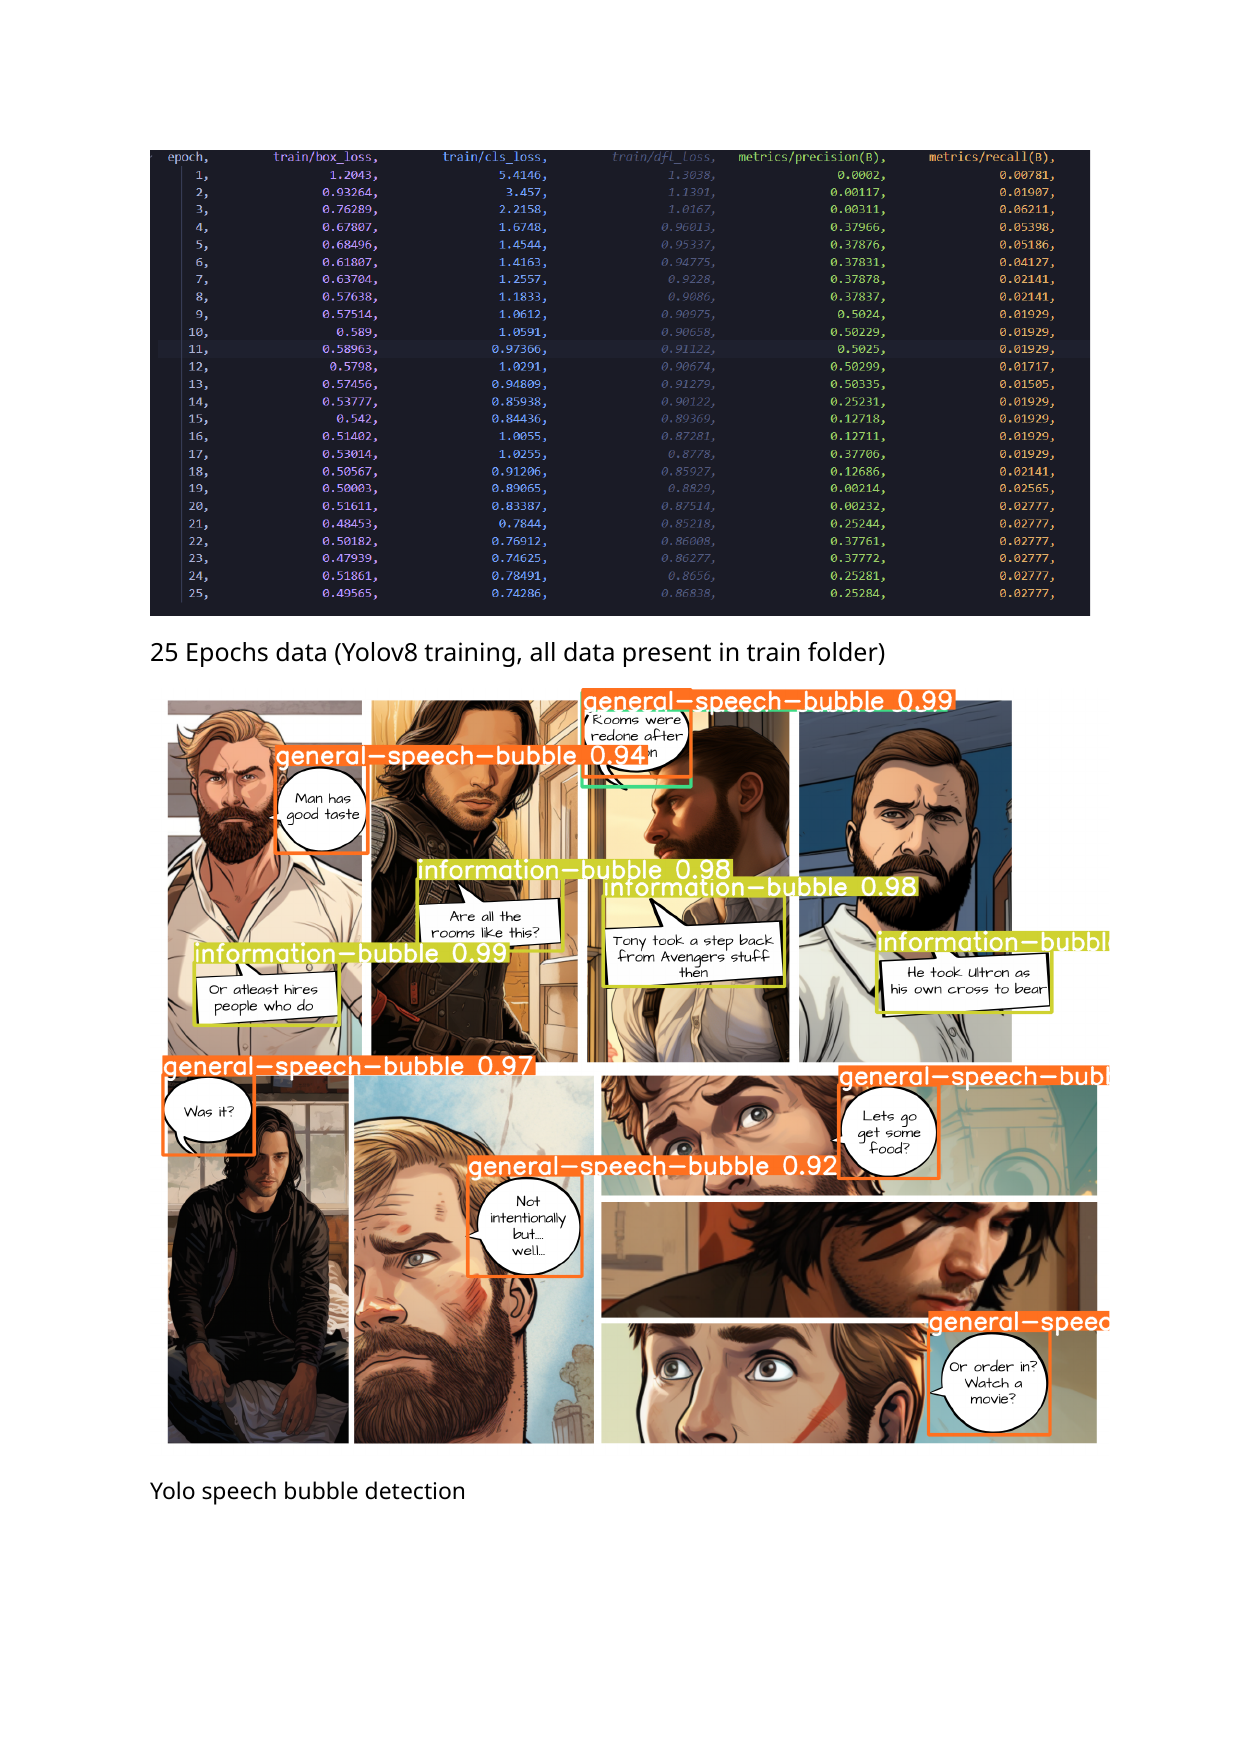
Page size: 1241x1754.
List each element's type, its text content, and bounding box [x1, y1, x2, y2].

picture [150, 150, 1091, 616]
picture [150, 688, 1110, 1456]
text 25 Epochs data (Yolov8 training, all data present in train folder) [150, 635, 1090, 669]
text Yolo speech bubble detection [150, 1475, 1090, 1506]
